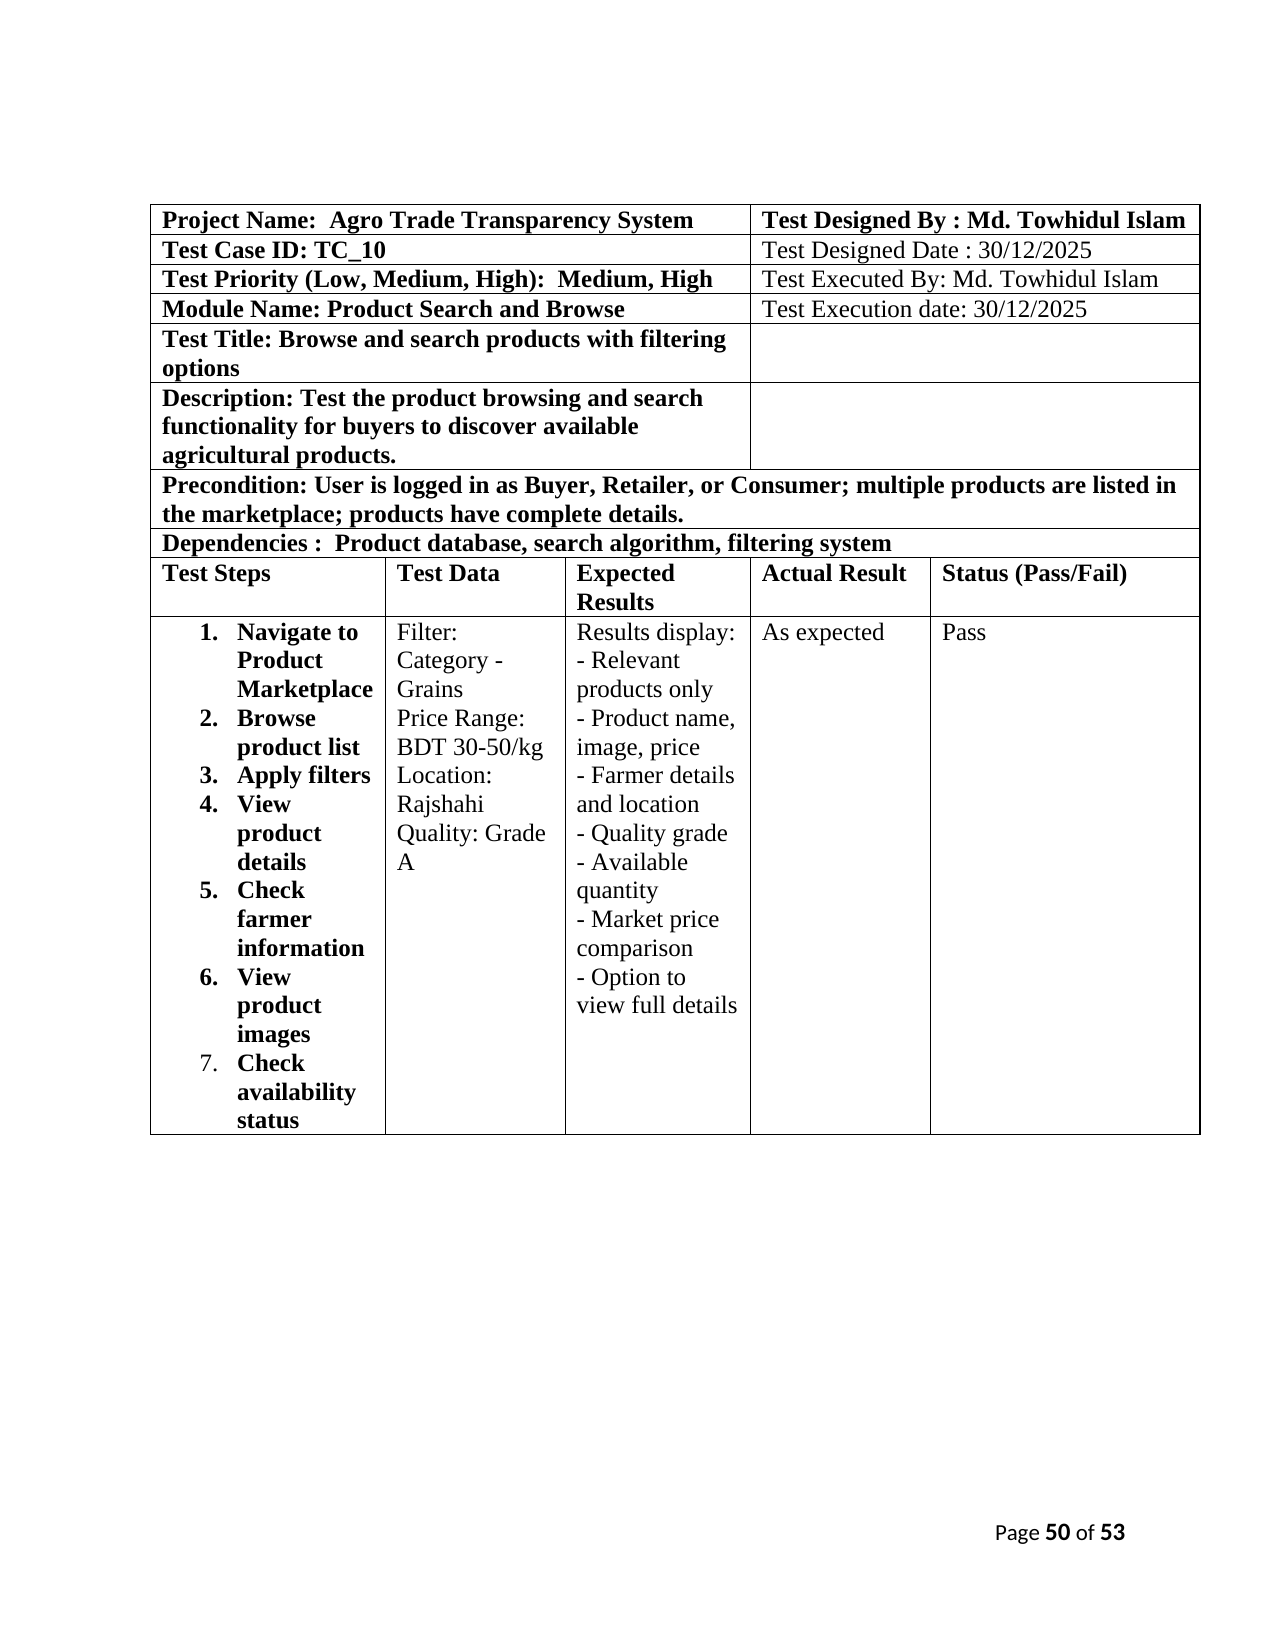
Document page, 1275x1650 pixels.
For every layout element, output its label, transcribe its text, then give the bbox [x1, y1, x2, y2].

table_cell Test Case ID: TC_10 [151, 235, 750, 263]
table_cell Actual Result [751, 558, 930, 616]
table_cell Filter: Category - Grains Price Range: BDT 30-50/kg Location: Rajshahi Quality: Grade A [386, 617, 565, 1134]
table_cell Test Steps [151, 558, 385, 616]
table_cell Results display: - Relevant products only - Product name, image, price - Farmer details and location - Quality grade - Available quantity - Market price comparison - Option to view full details [566, 617, 750, 1134]
table_header Project Name: Agro Trade Transparency System [151, 205, 750, 234]
table_cell Status (Pass/Fail) [931, 558, 1199, 616]
table_cell Test Title: Browse and search products with filtering options [151, 324, 750, 382]
table_cell Precondition: User is logged in as Buyer, Retailer, or Consumer; multiple products are listed in the marketplace; products have complete details. [151, 470, 1199, 527]
table_cell Test Data [386, 558, 565, 616]
table_cell Pass [931, 617, 1199, 1134]
table_cell Navigate to Product Marketplace Browse product list Apply filters View product details Check farmer information View product images Check availability status [151, 617, 385, 1134]
table_cell Module Name: Product Search and Browse [151, 294, 750, 323]
table_cell Test Executed By: Md. Towhidul Islam [751, 265, 1199, 293]
table_cell Test Priority (Low, Medium, High): Medium, High [151, 265, 750, 293]
table_cell As expected [751, 617, 930, 1134]
table_cell Test Execution date: 30/12/2025 [751, 294, 1199, 323]
table_cell Test Designed Date : 30/12/2025 [751, 235, 1199, 263]
table_header Test Designed By : Md. Towhidul Islam [751, 205, 1199, 234]
table_cell [751, 324, 1199, 382]
table_cell Expected Results [566, 558, 750, 616]
table_cell Description: Test the product browsing and search functionality for buyers to discover available agricultural products. [151, 383, 750, 469]
table_cell [751, 383, 1199, 469]
table_cell Dependencies : Product database, search algorithm, filtering system [151, 529, 1199, 557]
